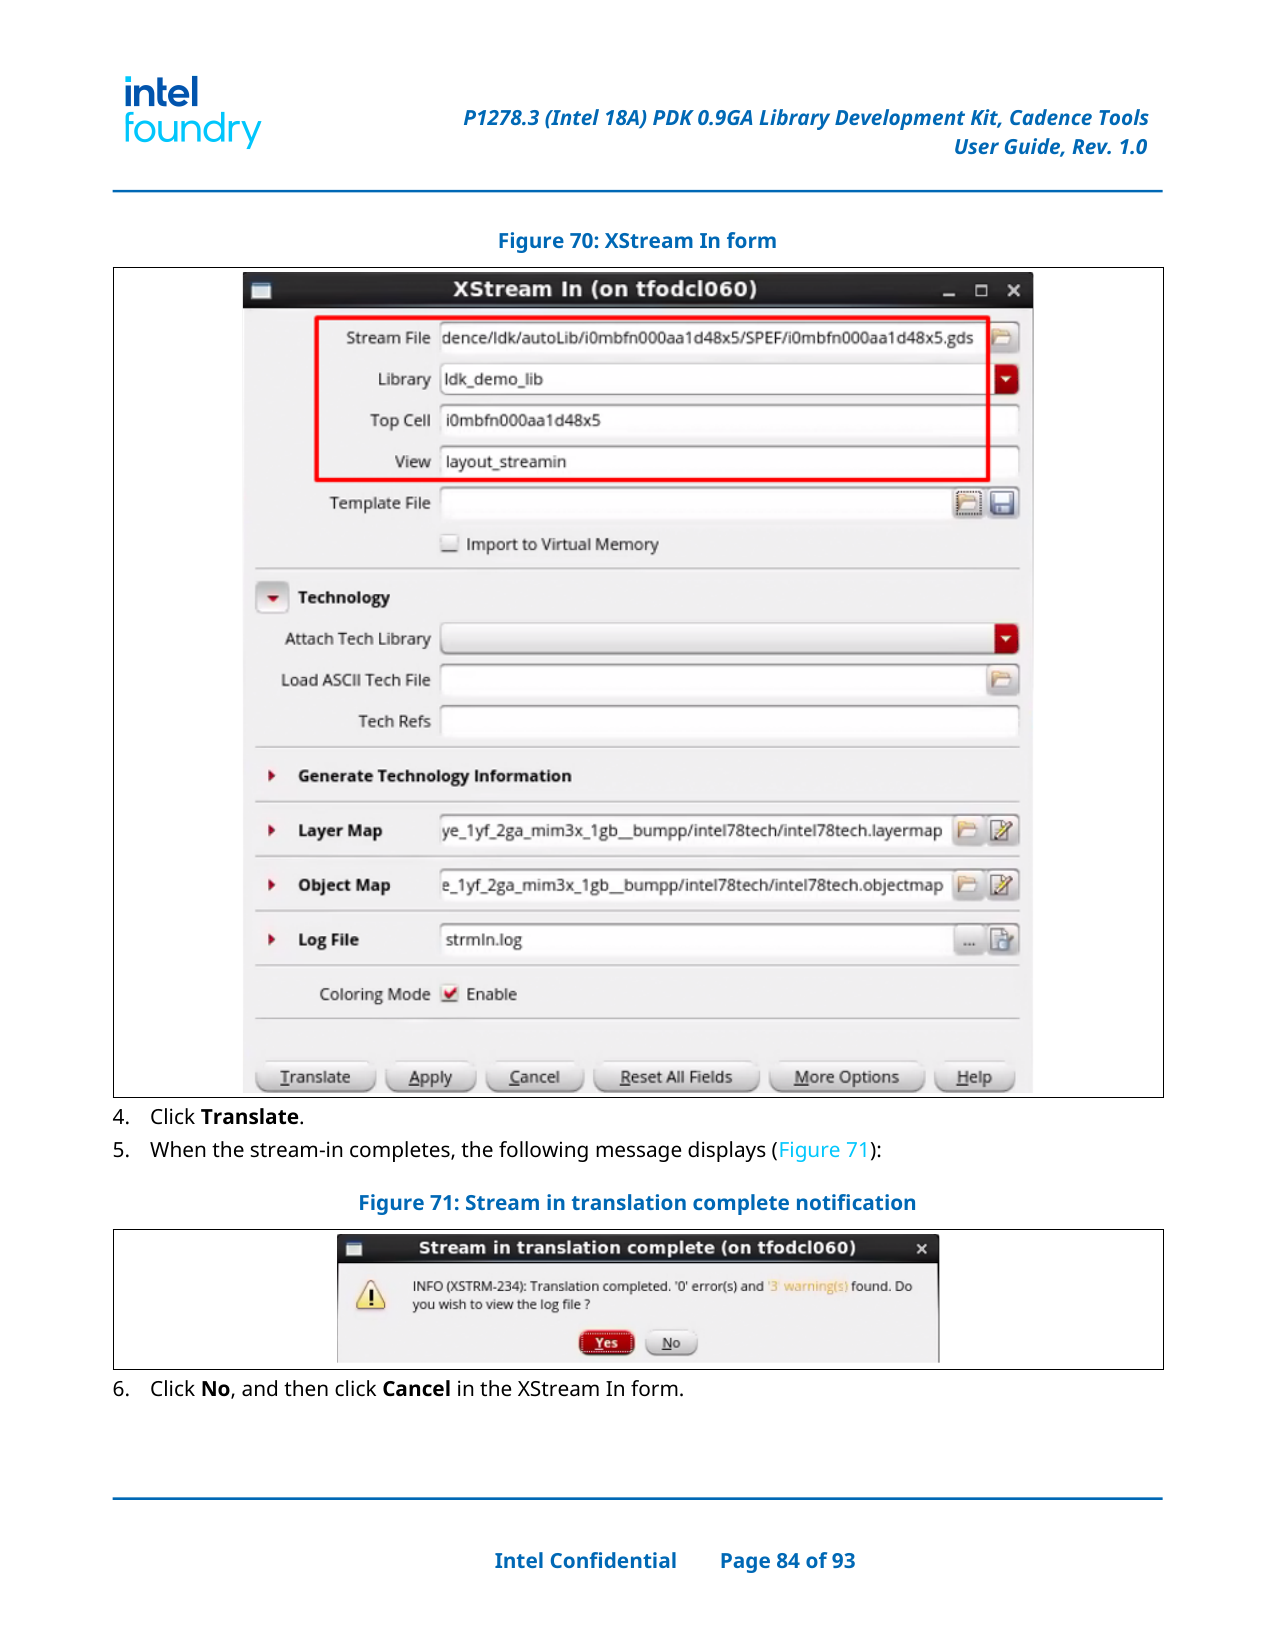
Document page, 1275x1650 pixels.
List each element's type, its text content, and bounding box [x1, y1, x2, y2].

table_header [114, 1230, 1163, 1369]
picture [123, 75, 264, 150]
text Click No, and then click Cancel in the XStream In form. [112, 1374, 1162, 1402]
picture [242, 272, 1034, 1093]
picture [336, 1234, 940, 1365]
table_header [114, 268, 1163, 1097]
text Click Translate. [112, 1102, 1162, 1131]
